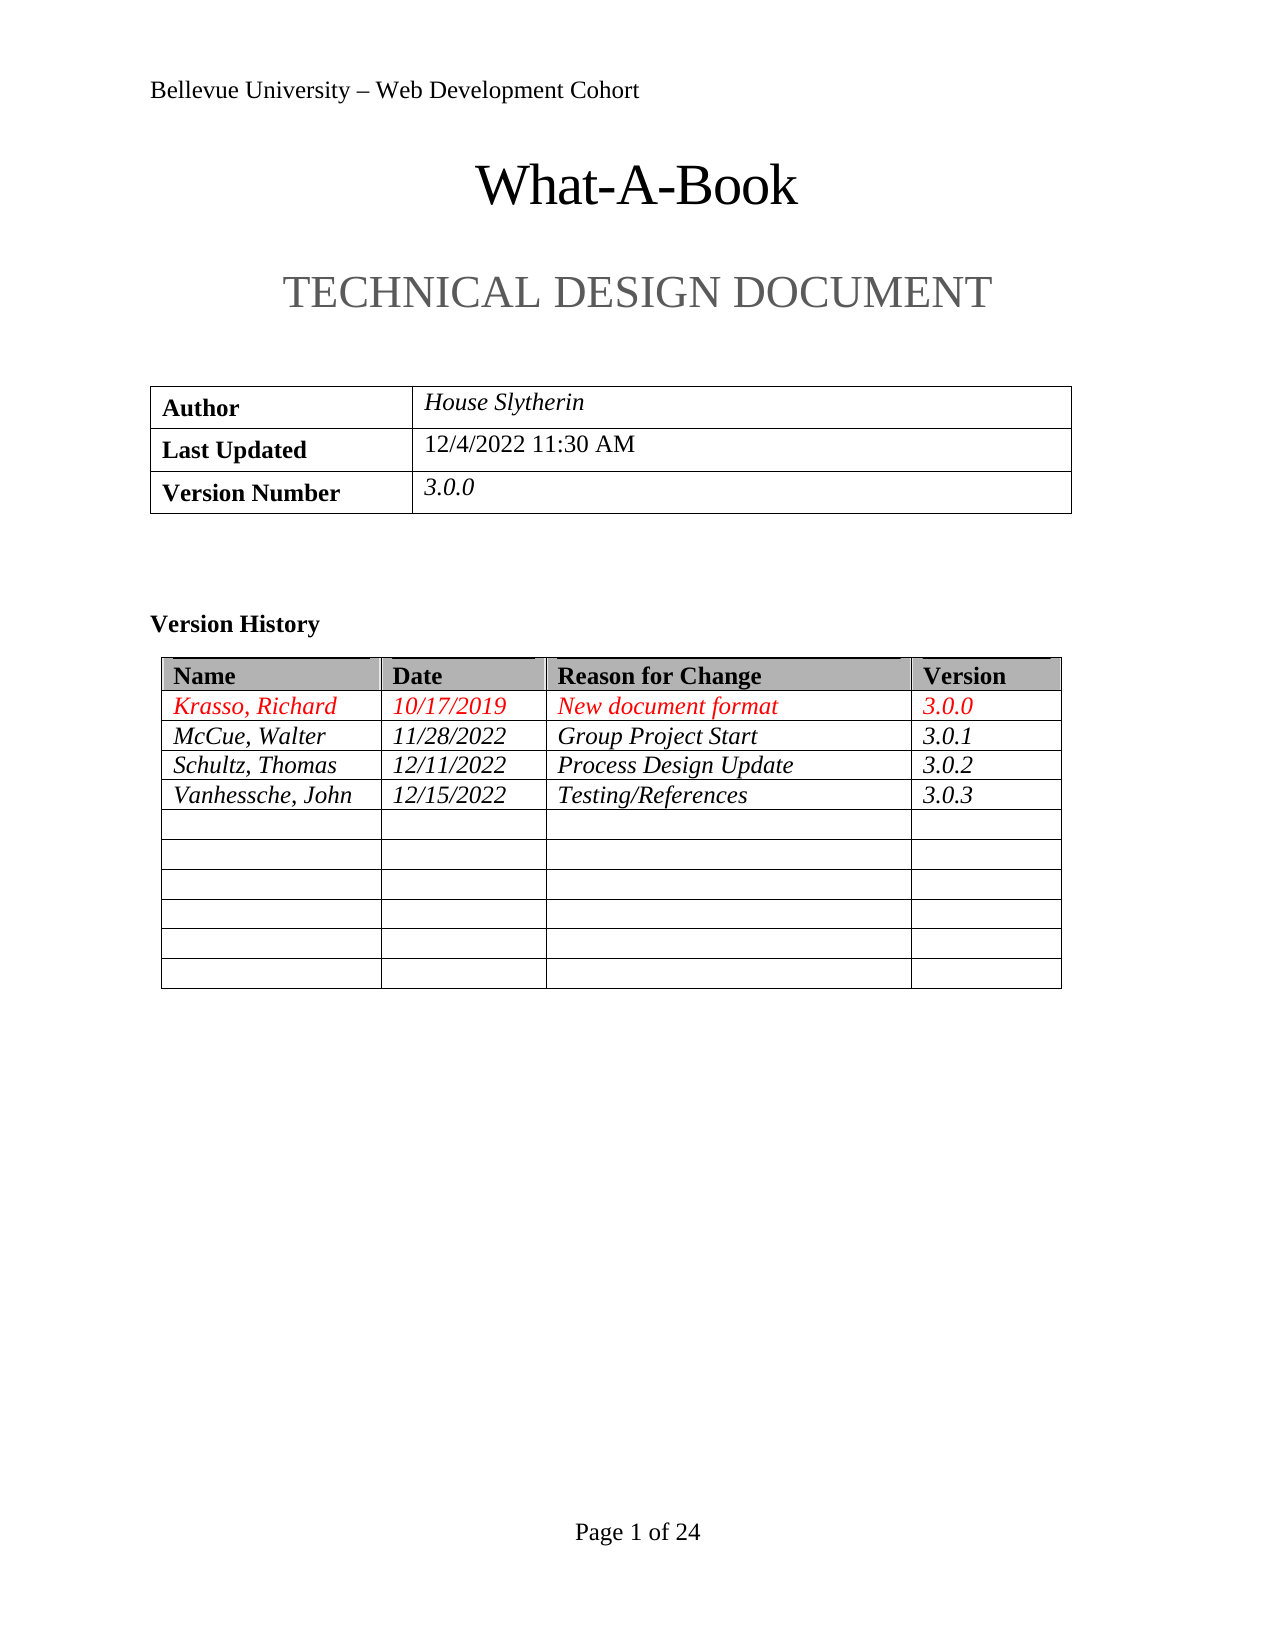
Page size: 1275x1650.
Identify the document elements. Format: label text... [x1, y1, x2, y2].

table_cell Group Project Start [547, 721, 911, 749]
table_header Author [151, 387, 412, 428]
table_cell Krasso, Richard [162, 691, 381, 720]
text Version History [150, 609, 1125, 638]
table_cell [547, 929, 911, 958]
table_cell 12/4/2022 11:30 AM [413, 429, 1071, 471]
table_cell [382, 929, 546, 958]
title What-A-Book [150, 150, 1125, 217]
table_cell [912, 840, 1061, 869]
table_cell 3.0.2 [912, 751, 1061, 779]
table_cell [162, 840, 381, 869]
table_cell Last Updated [151, 429, 412, 471]
table_cell [547, 959, 911, 988]
table_cell [547, 840, 911, 869]
table_cell [547, 870, 911, 898]
table_cell [912, 810, 1061, 839]
table_cell 3.0.0 [912, 691, 1061, 720]
table_cell Schultz, Thomas [162, 751, 381, 779]
table_cell 11/28/2022 [382, 721, 546, 749]
table_cell [162, 929, 381, 958]
table_cell Version Number [151, 472, 412, 513]
table_cell [162, 959, 381, 988]
table_cell 3.0.1 [912, 721, 1061, 749]
table_cell [912, 959, 1061, 988]
table_cell Process Design Update [547, 751, 911, 779]
table_cell [382, 870, 546, 898]
table_cell [912, 900, 1061, 928]
table_cell 3.0.0 [413, 472, 1071, 513]
table_cell New document format [547, 691, 911, 720]
table_cell Vanhessche, John [162, 780, 381, 809]
table_cell 10/17/2019 [382, 691, 546, 720]
table_cell [382, 810, 546, 839]
table_cell [162, 900, 381, 928]
table_cell [162, 810, 381, 839]
table_cell McCue, Walter [162, 721, 381, 749]
table_cell Testing/References [547, 780, 911, 809]
table_cell [547, 810, 911, 839]
table_cell 12/15/2022 [382, 780, 546, 809]
table_cell 3.0.3 [912, 780, 1061, 809]
table_cell [382, 900, 546, 928]
table_cell [382, 959, 546, 988]
table_cell [382, 840, 546, 869]
table_cell [162, 870, 381, 898]
table_cell [547, 900, 911, 928]
table_cell [912, 870, 1061, 898]
table_header House Slytherin [413, 387, 1071, 428]
table_cell 12/11/2022 [382, 751, 546, 779]
subtitle TECHNICAL DESIGN DOCUMENT [150, 265, 1125, 317]
table_cell [912, 929, 1061, 958]
